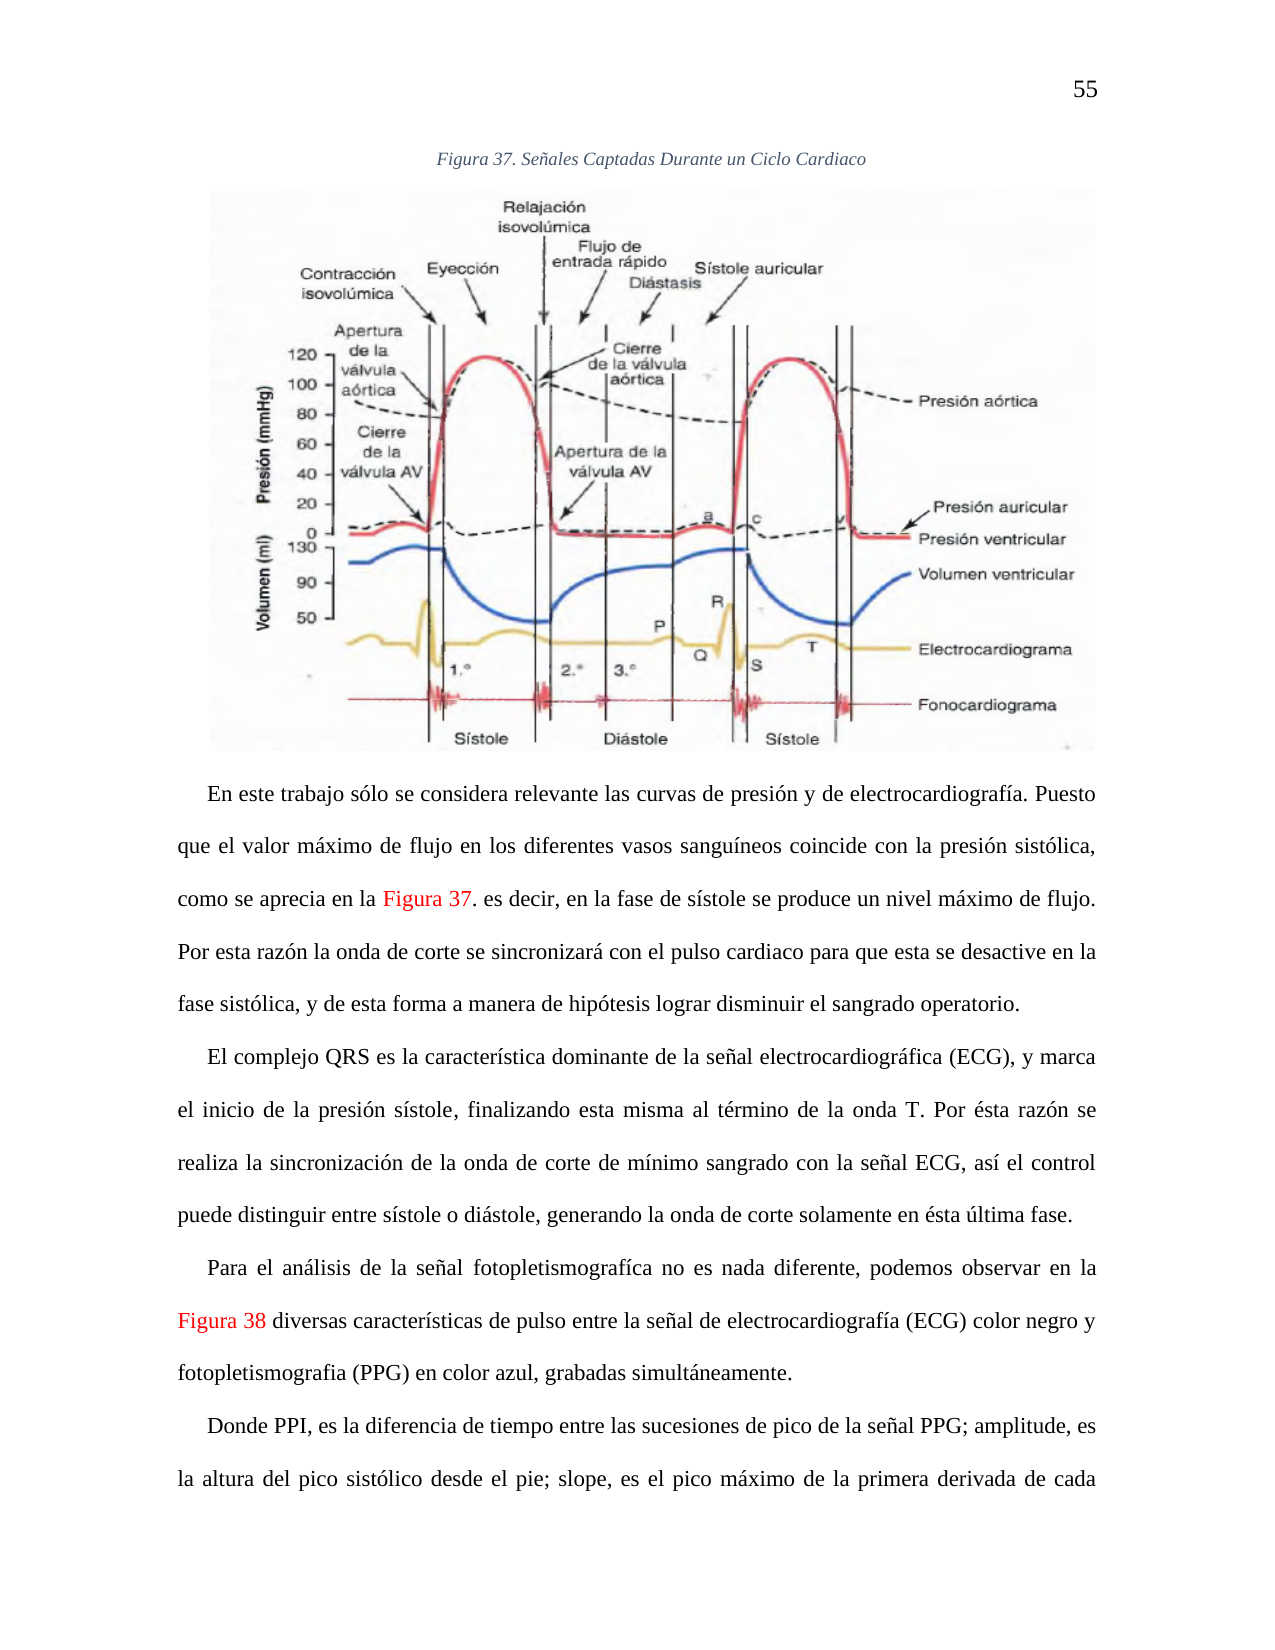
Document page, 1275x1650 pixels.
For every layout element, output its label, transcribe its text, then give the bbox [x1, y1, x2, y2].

text En este trabajo sólo se considera relevante las curvas de presión y de electrocardiografía. Puesto que el valor máximo de flujo en los diferentes vasos sanguíneos coincide con la presión sistólica, como se aprecia en la Figura 37. es decir, en la fase de sístole se produce un nivel máximo de flujo. Por esta razón la onda de corte se sincronizará con el pulso cardiaco para que esta se desactive en la fase sistólica, y de esta forma a manera de hipótesis lograr disminuir el sangrado operatorio. [177, 780, 1098, 1017]
picture [209, 190, 1096, 751]
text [177, 1412, 1098, 1491]
text El complejo QRS es la característica dominante de la señal electrocardiográfica (ECG), y marca el inicio de la presión sístole, finalizando esta misma al término de la onda T. Por ésta razón se realiza la sincronización de la onda de corte de mínimo sangrado con la señal ECG, así el control puede distinguir entre sístole o diástole, generando la onda de corte solamente en ésta última fase. [177, 1043, 1098, 1228]
text Para el análisis de la señal fotopletismografíca no es nada diferente, podemos observar en la Figura 38 diversas características de pulso entre la señal de electrocardiografía (ECG) color negro y fotopletismografia (PPG) en color azul, grabadas simultáneamente. [177, 1254, 1098, 1386]
text Figura 37. Señales Captadas Durante un Ciclo Cardiaco [177, 148, 1098, 169]
